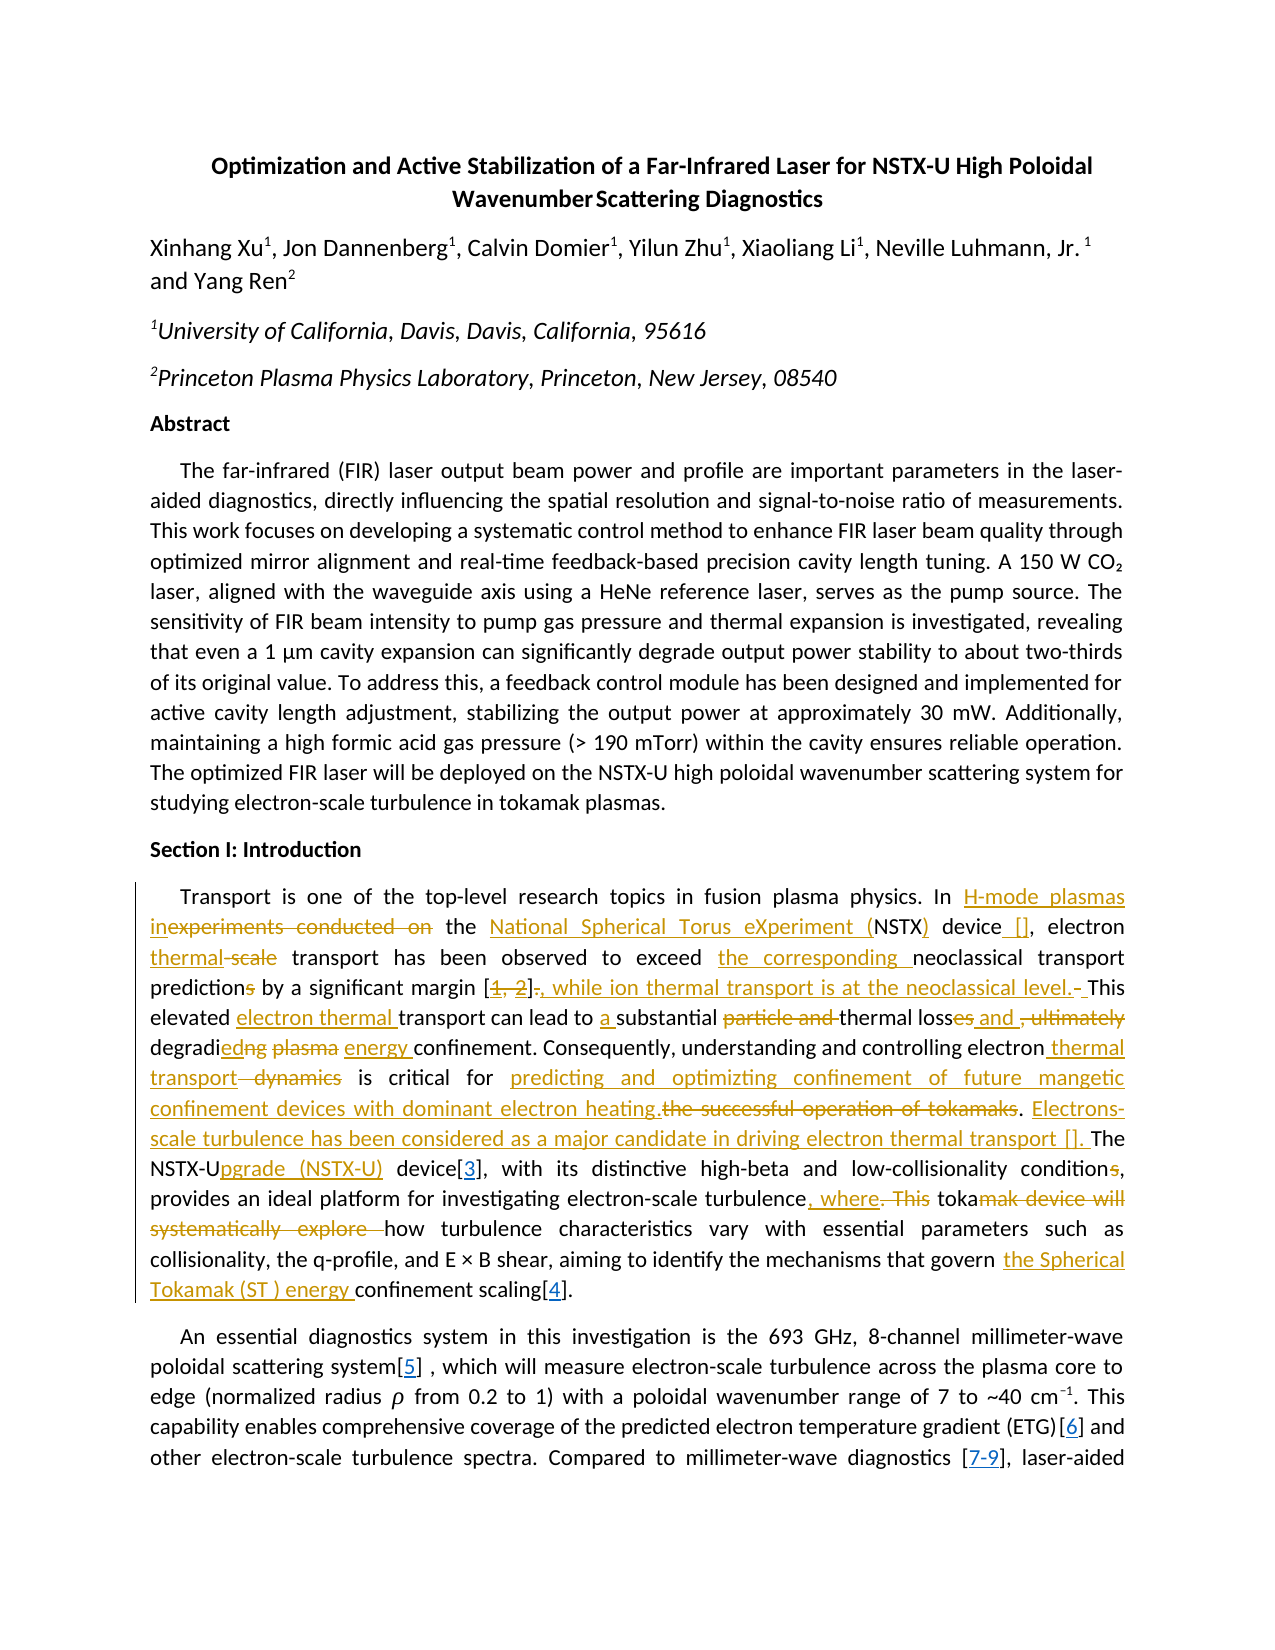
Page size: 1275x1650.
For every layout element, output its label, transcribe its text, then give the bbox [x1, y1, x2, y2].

text Transport is one of the top-level research topics in fusion plasma physics. In the NSTX device, electron transport has been observed to exceed neoclassical transport prediction by a significant margin []This elevated transport can lead to substantial thermal lossdegradi confinement. Consequently, understanding and controlling electron is critical for . The NSTX-U device[3], with its distinctive high-beta and low-collisionality condition, provides an ideal platform for investigating electron-scale turbulence tokahow turbulence characteristics vary with essential parameters such as collisionality, the q-profile, and E × B shear, aiming to identify the mechanisms that govern confinement scaling[4]. [150, 882, 1125, 1303]
text The far-infrared (FIR) laser output beam power and profile are important parameters in the laser-aided diagnostics, directly influencing the spatial resolution and signal-to-noise ratio of measurements. This work focuses on developing a systematic control method to enhance FIR laser beam quality through optimized mirror alignment and real-time feedback-based precision cavity length tuning. A 150 W CO₂ laser, aligned with the waveguide axis using a HeNe reference laser, serves as the pump source. The sensitivity of FIR beam intensity to pump gas pressure and thermal expansion is investigated, revealing that even a 1 μm cavity expansion can significantly degrade output power stability to about two-thirds of its original value. To address this, a feedback control module has been designed and implemented for active cavity length adjustment, stabilizing the output power at approximately 30 mW. Additionally, maintaining a high formic acid gas pressure (> 190 mTorr) within the cavity ensures reliable operation. The optimized FIR laser will be deployed on the NSTX-U high poloidal wavenumber scattering system for studying electron-scale turbulence in tokamak plasmas. [150, 456, 1125, 817]
text Abstract [150, 409, 1125, 437]
text Section I: Introduction [150, 835, 1125, 863]
text Optimization and Active Stabilization of a Far-Infrared Laser for NSTX-U High Poloidal WavenumberScattering Diagnostics [150, 150, 1125, 213]
text Xinhang Xu1, Jon Dannenberg1, Calvin Domier1, Yilun Zhu1, Xiaoliang Li1, Neville Luhmann, Jr. 1 and Yang Ren2 [150, 232, 1125, 296]
text 2Princeton Plasma Physics Laboratory, Princeton, New Jersey, 08540 [150, 362, 1125, 393]
text 1University of California, Davis, Davis, California, 95616 [150, 315, 1125, 346]
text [150, 1322, 1125, 1471]
